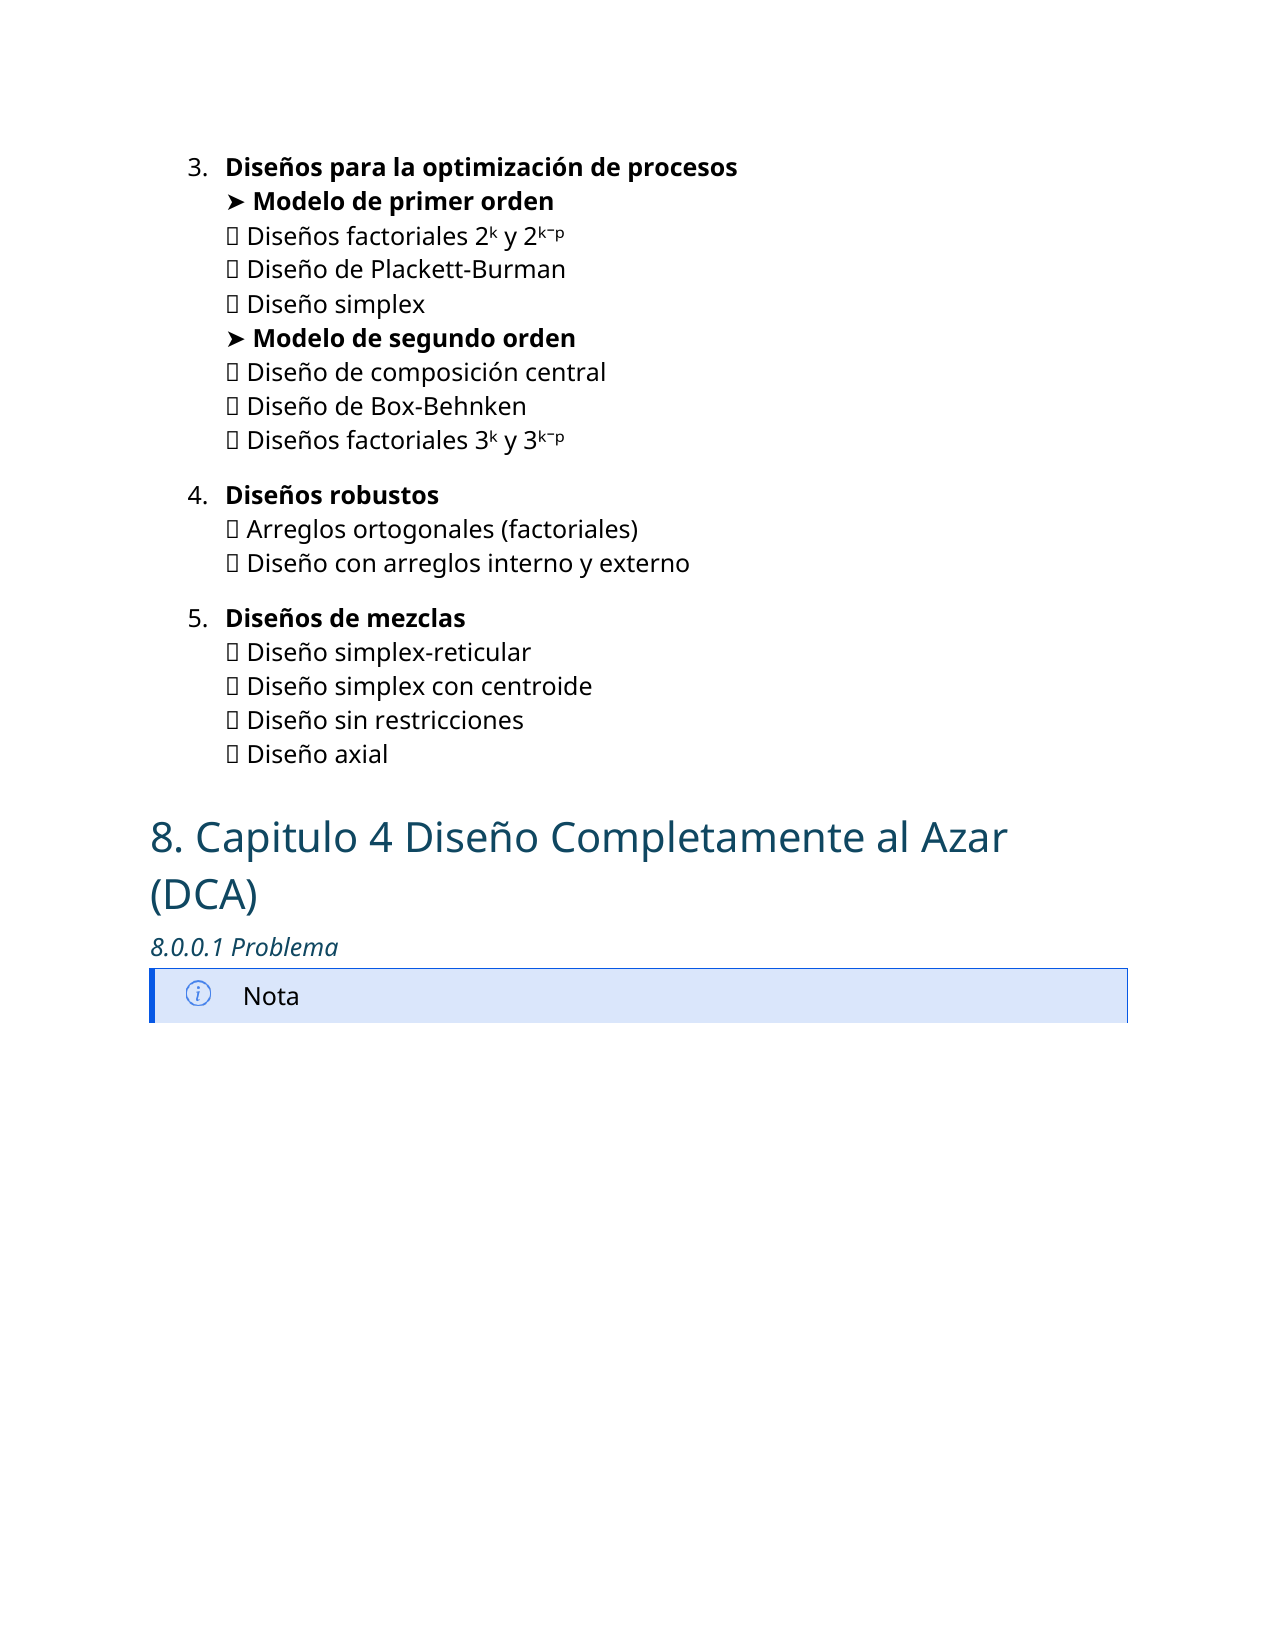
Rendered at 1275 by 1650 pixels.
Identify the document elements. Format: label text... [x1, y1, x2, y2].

subtitle 8.0.0.1 Problema [150, 930, 1125, 964]
picture [186, 980, 211, 1006]
list Diseños para la optimización de procesos ➤ Modelo de primer orden 🔹 Diseños factoriales 2ᵏ y 2ᵏ⁻ᵖ 🔹 Diseño de Plackett-Burman 🔹 Diseño simplex ➤ Modelo de segundo orden 🔹 Diseño de composición central 🔹 Diseño de Box-Behnken 🔹 Diseños factoriales 3ᵏ y 3ᵏ⁻ᵖ [187, 150, 1125, 457]
table_header Nota [155, 969, 1127, 1023]
list Diseños robustos 🔹 Arreglos ortogonales (factoriales) 🔹 Diseño con arreglos interno y externo [187, 477, 1125, 579]
subtitle 8. Capitulo 4 Diseño Completamente al Azar (DCA) [150, 808, 1125, 922]
list Diseños de mezclas 🔹 Diseño simplex-reticular 🔹 Diseño simplex con centroide 🔹 Diseño sin restricciones 🔹 Diseño axial [187, 600, 1125, 771]
